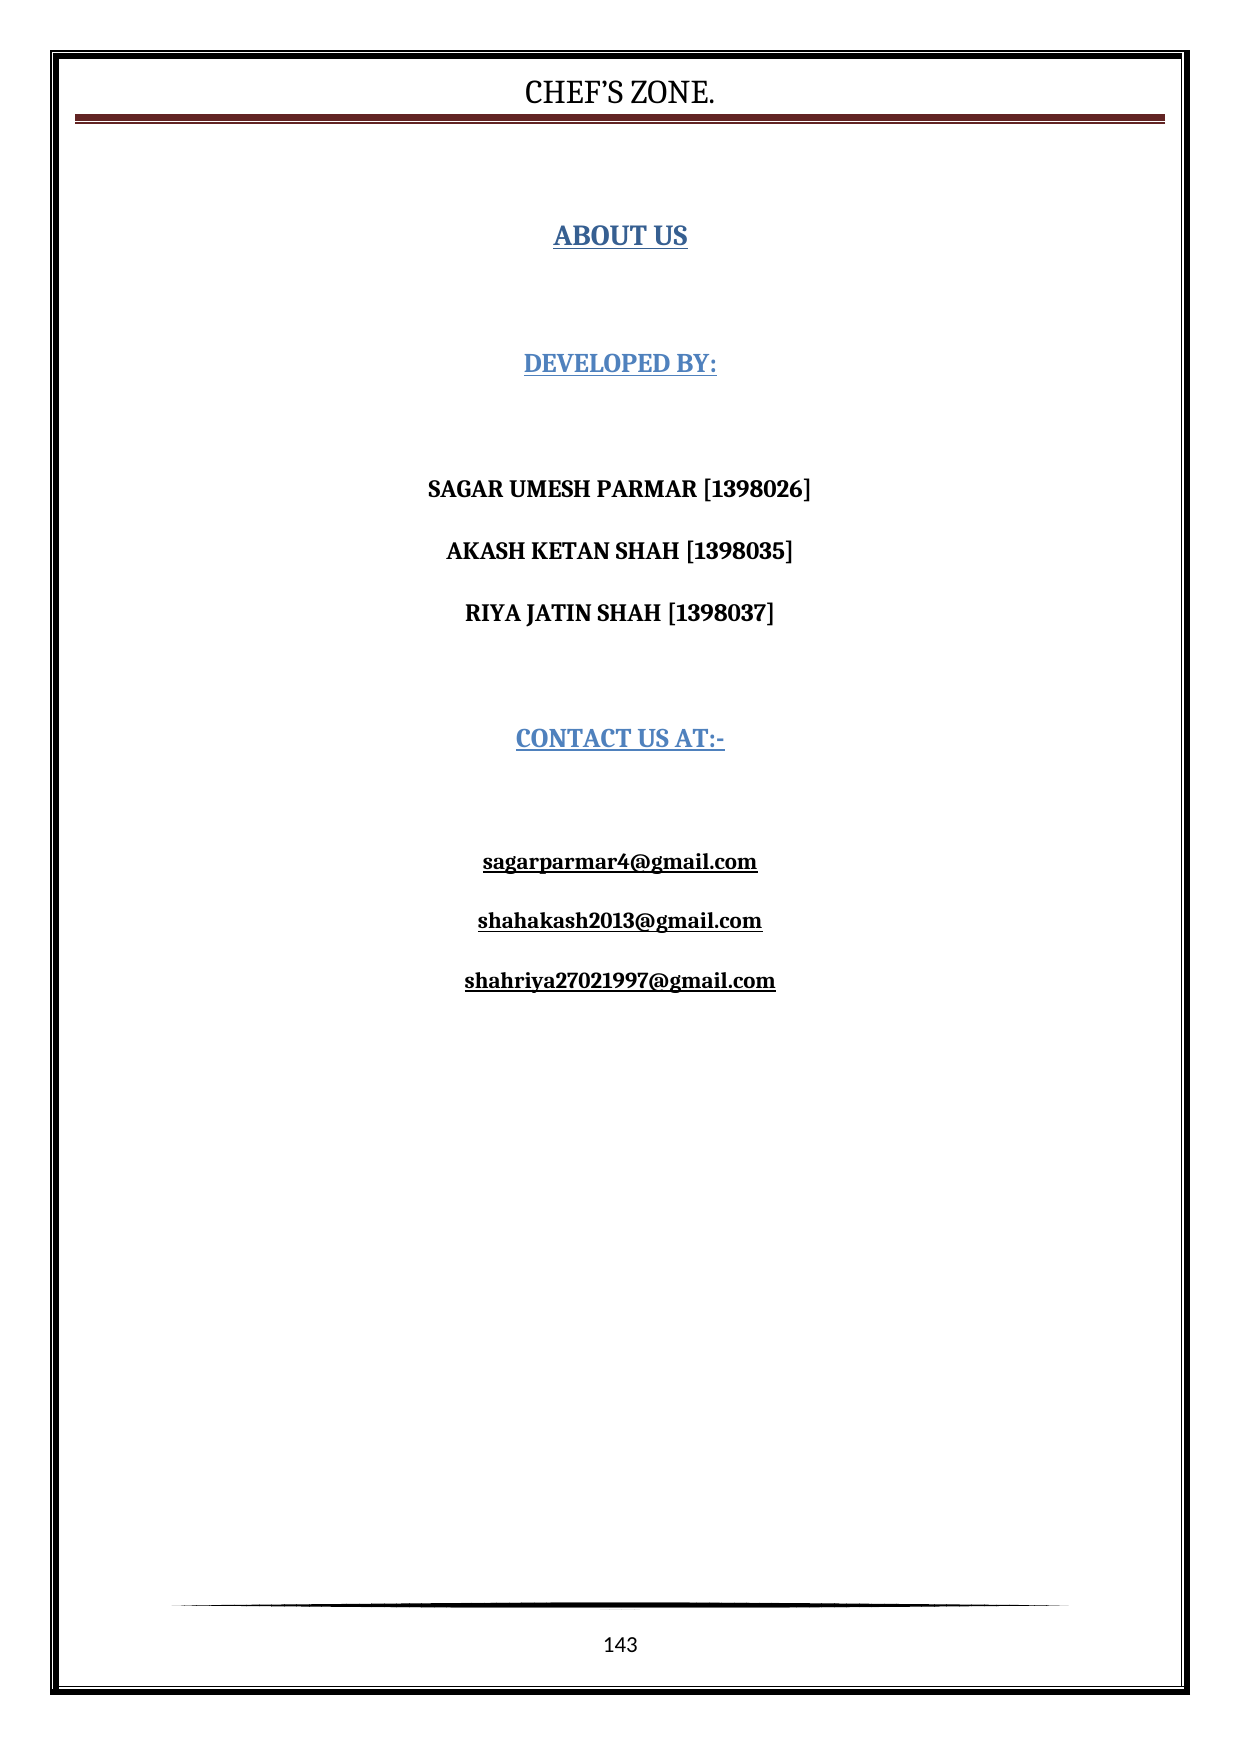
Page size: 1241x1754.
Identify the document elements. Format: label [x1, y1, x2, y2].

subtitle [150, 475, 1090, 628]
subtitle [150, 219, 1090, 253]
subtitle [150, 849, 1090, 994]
picture [171, 1601, 1069, 1610]
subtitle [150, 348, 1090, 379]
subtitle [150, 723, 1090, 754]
